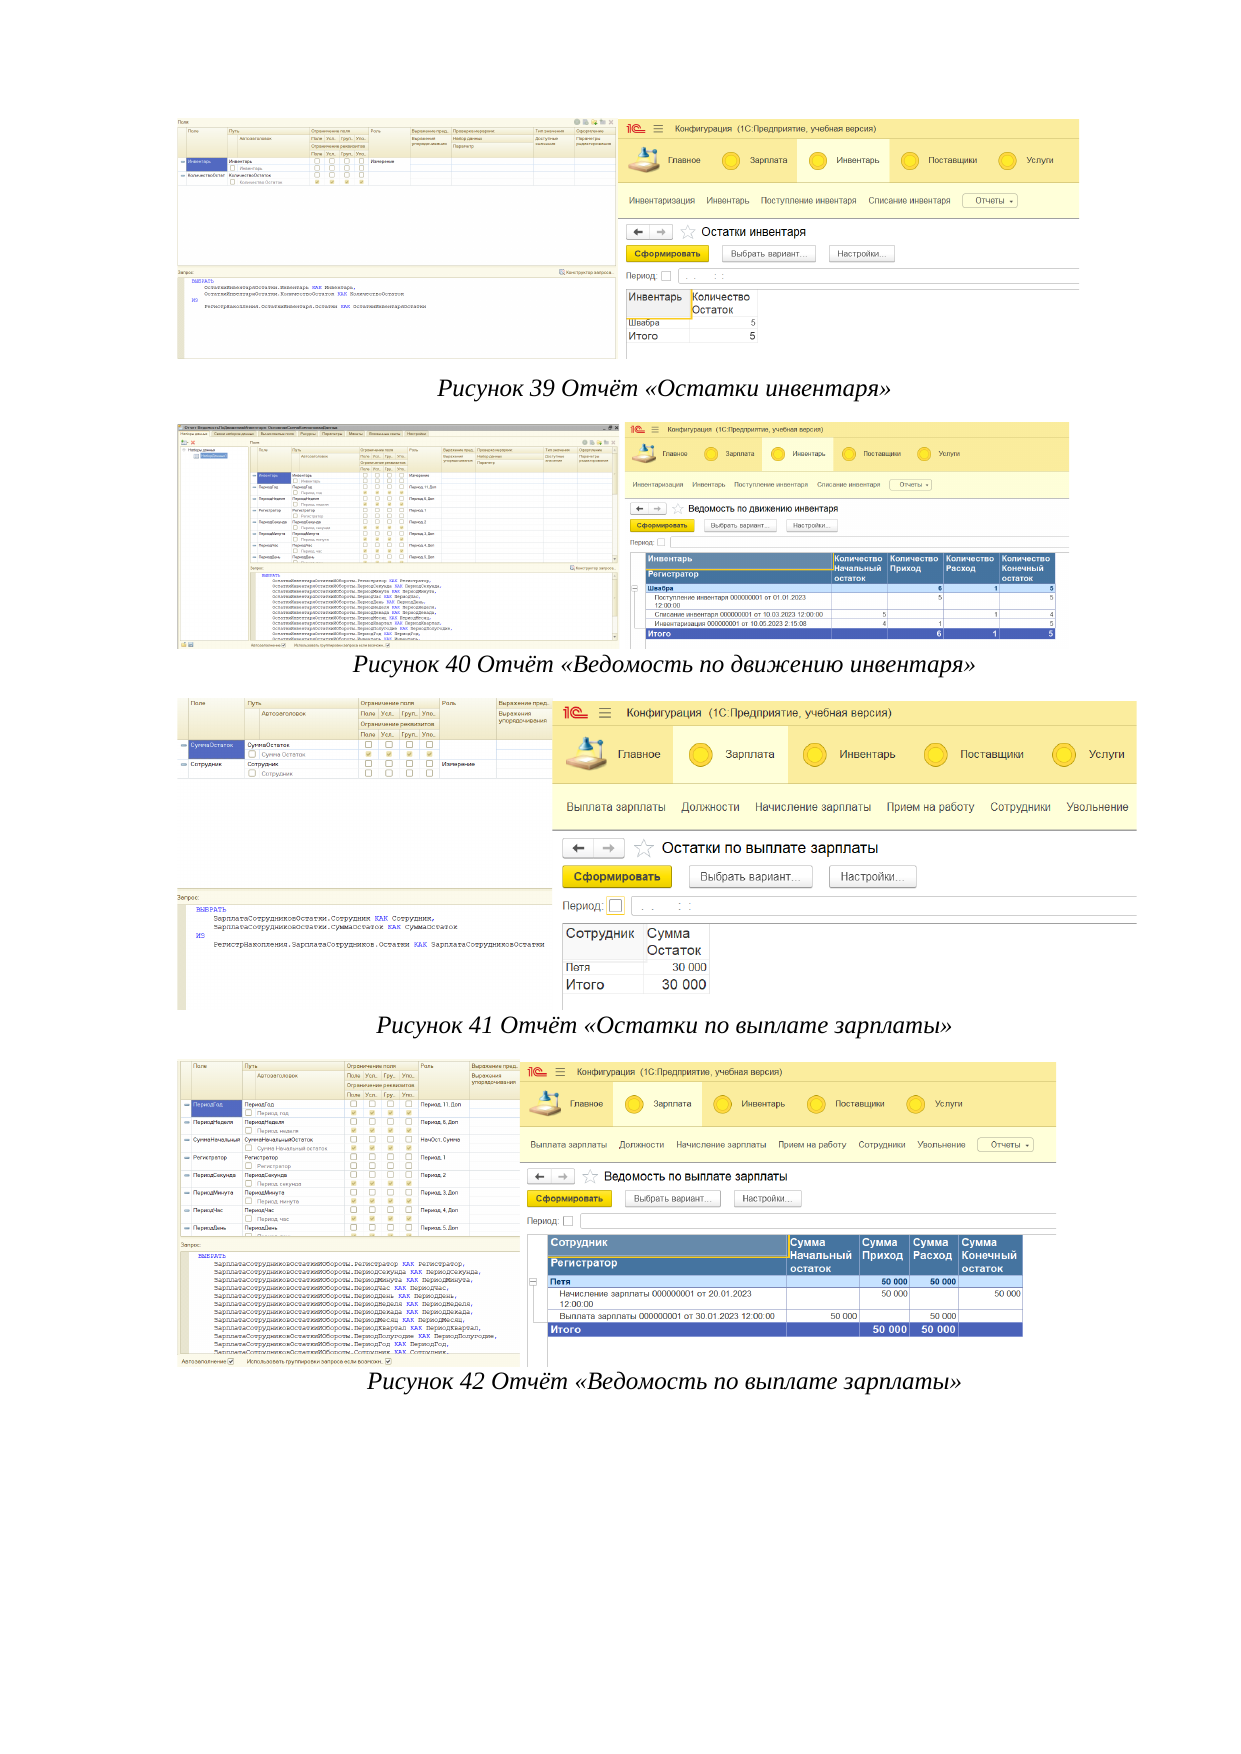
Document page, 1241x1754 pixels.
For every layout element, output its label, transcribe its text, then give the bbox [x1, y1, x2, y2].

picture [177, 118, 1080, 359]
picture [177, 1059, 1057, 1367]
picture [177, 424, 620, 649]
text Рисунок 42 Отчёт «Ведомость по выплате зарплаты» [177, 1366, 1152, 1395]
text Рисунок 41 Отчёт «Остатки по выплате зарплаты» [177, 1010, 1152, 1039]
text Рисунок 40 Отчёт «Ведомость по движению инвентаря» [177, 649, 1152, 678]
text Рисунок 39 Отчёт «Остатки инвентаря» [177, 373, 1152, 402]
picture [624, 422, 1070, 649]
picture [177, 698, 1137, 1010]
